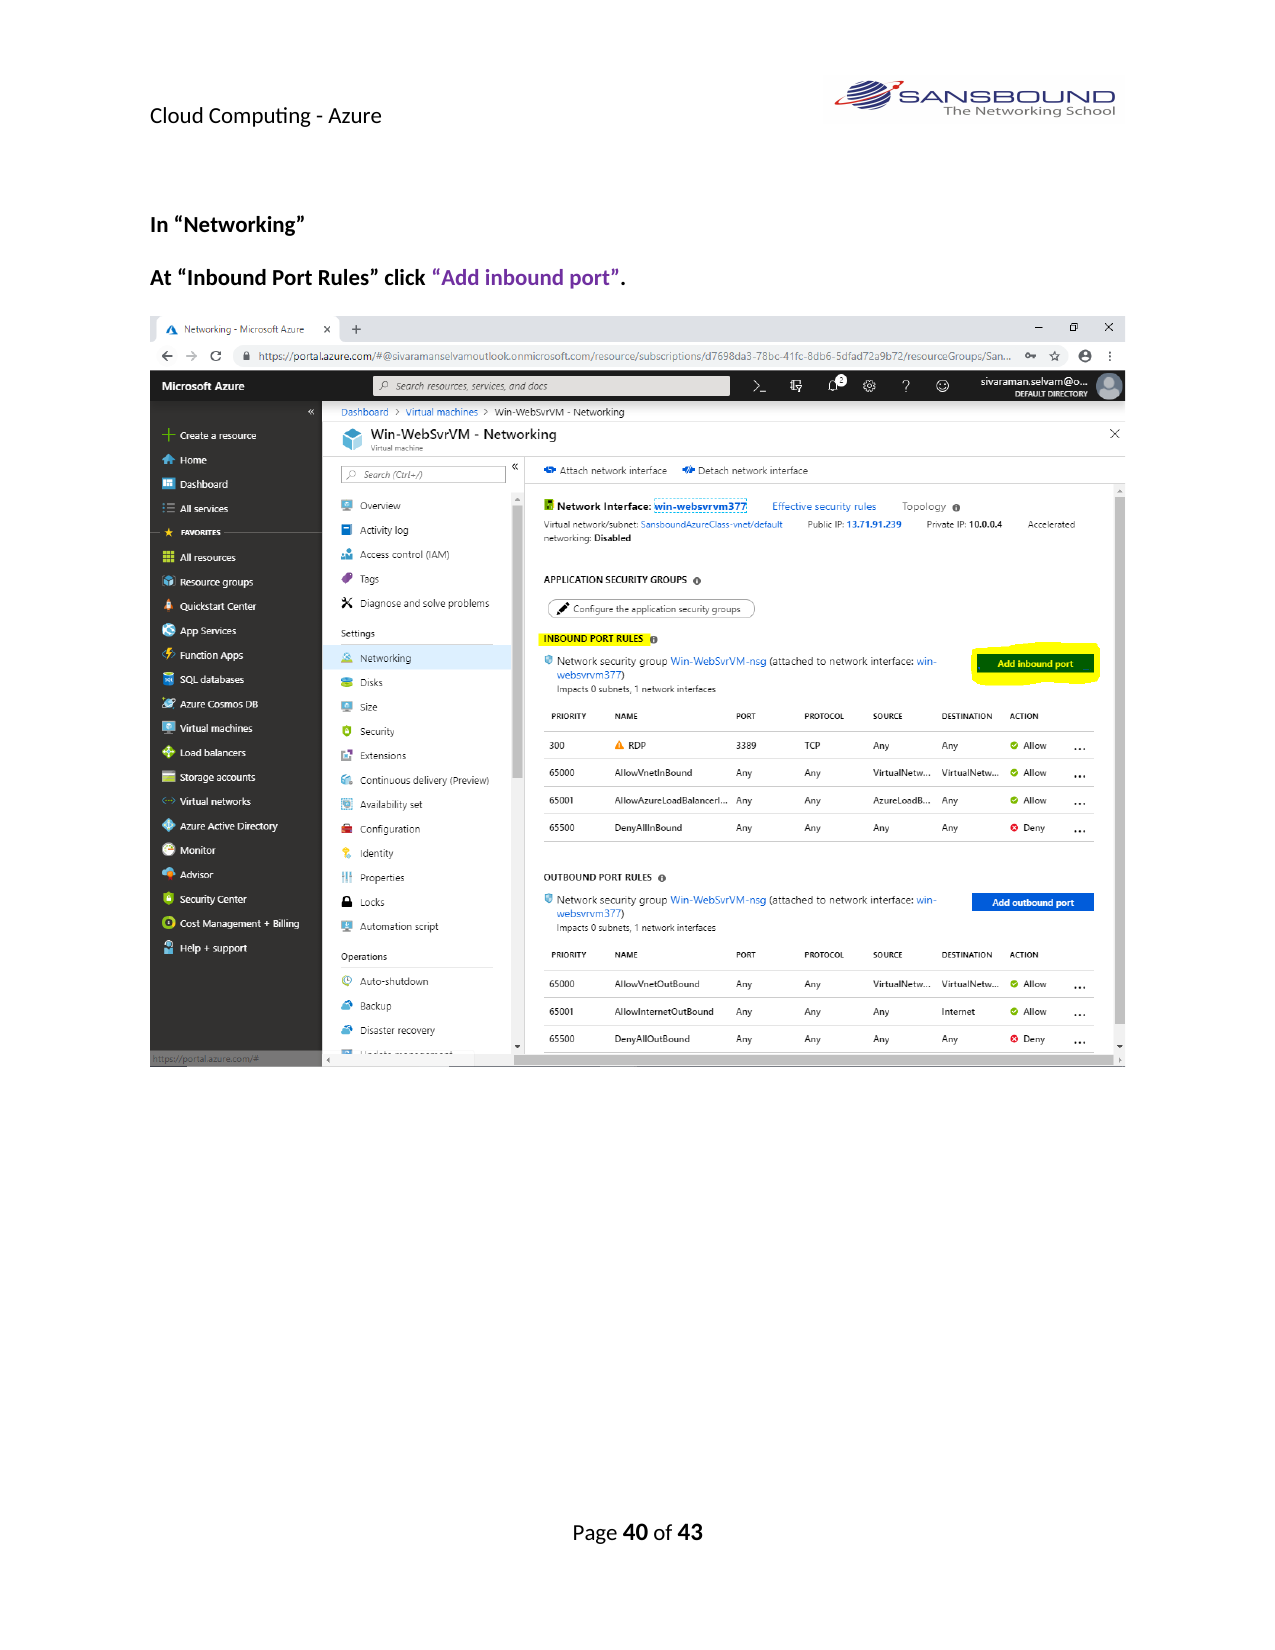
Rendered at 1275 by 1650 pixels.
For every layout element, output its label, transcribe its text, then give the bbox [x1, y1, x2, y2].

text In “Networking” [150, 210, 1125, 238]
text At “Inbound Port Rules” click “Add inbound port”. [150, 263, 1125, 291]
picture [823, 75, 1125, 124]
picture [150, 316, 1125, 1067]
